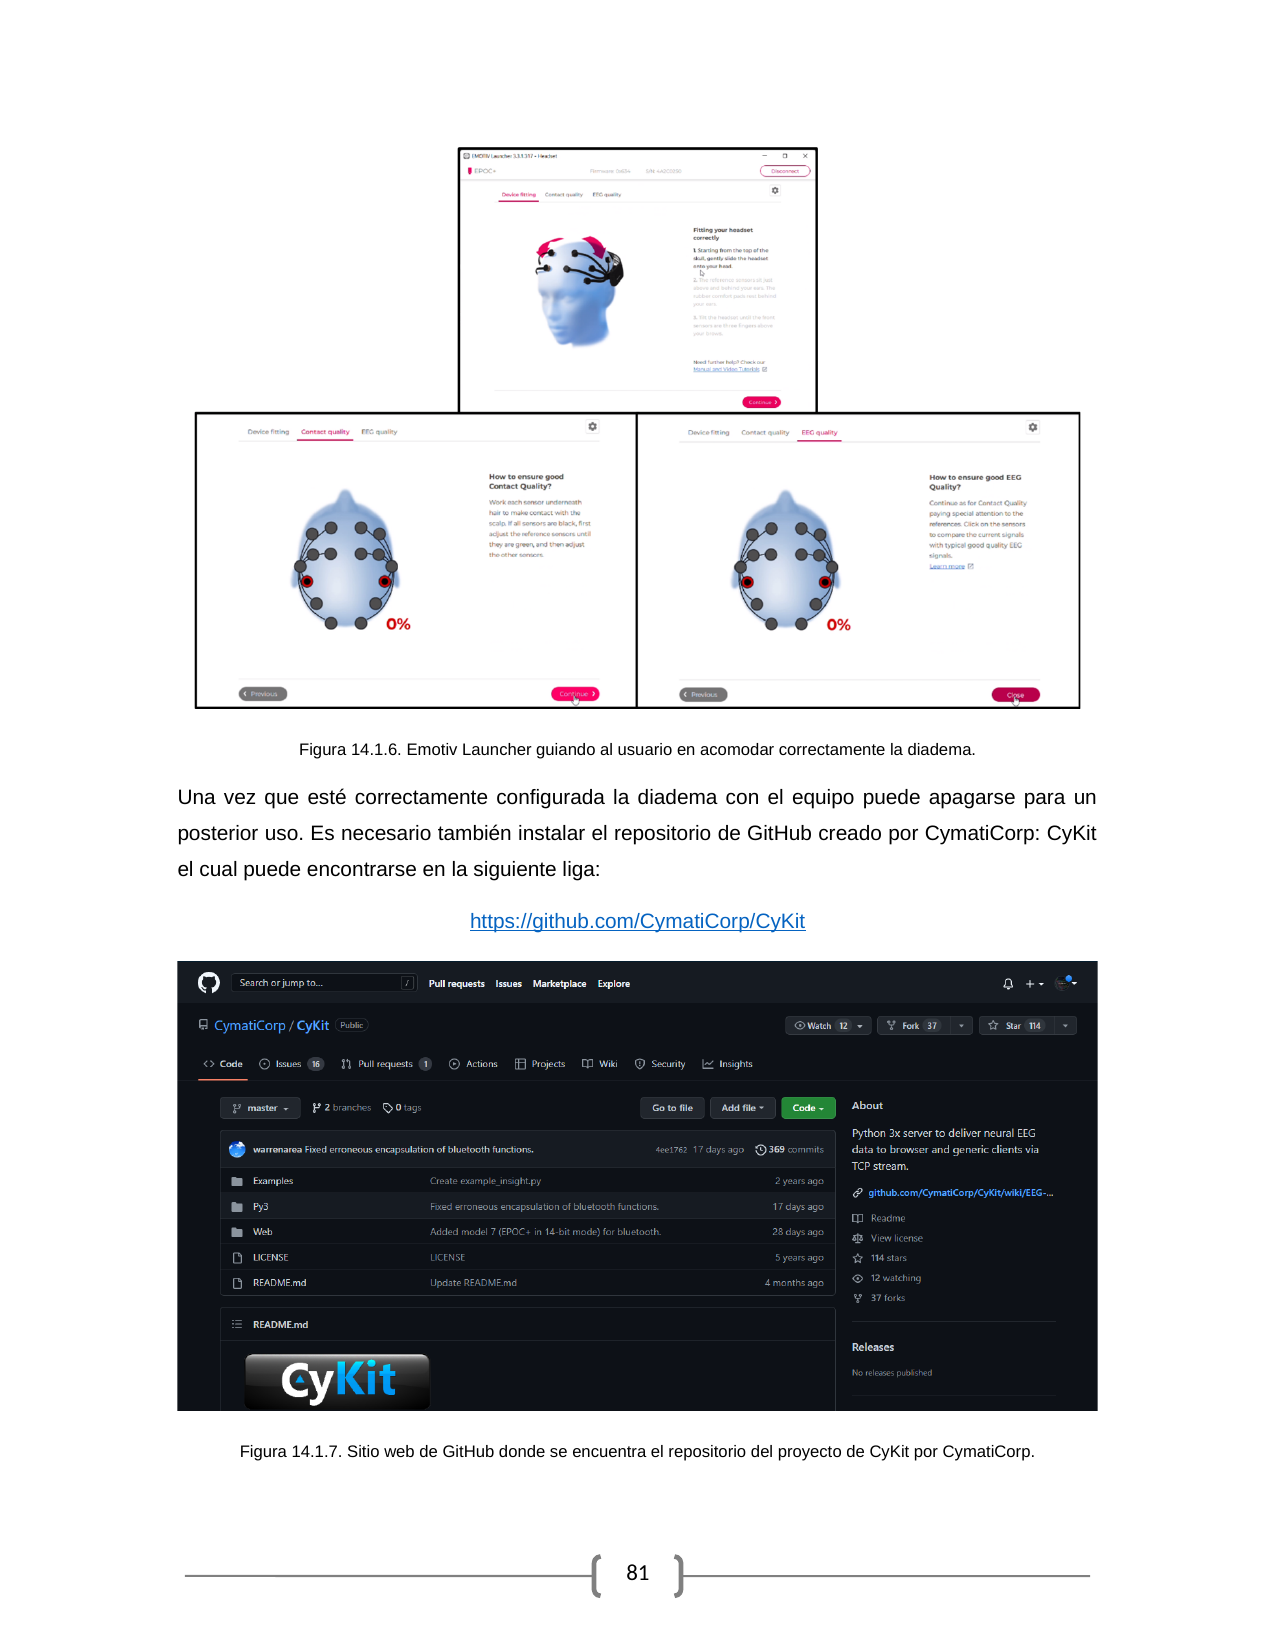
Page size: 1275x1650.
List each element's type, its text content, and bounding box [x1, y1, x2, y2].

picture [177, 961, 1098, 1411]
text https://github.com/CymatiCorp/CyKit [177, 909, 1098, 933]
text Una vez que esté correctamente configurada la diadema con el equipo puede apagarse para un posterior uso. Es necesario también instalar el repositorio de GitHub creado por CymatiCorp: CyKit el cual puede encontrarse en la siguiente liga: [177, 785, 1098, 881]
picture [194, 147, 1081, 709]
text Figura 14.1.7. Sitio web de GitHub donde se encuentra el repositorio del proyecto de CyKit por CymatiCorp. [177, 1442, 1098, 1461]
text Figura 14.1.6. Emotiv Launcher guiando al usuario en acomodar correctamente la diadema. [177, 739, 1098, 758]
